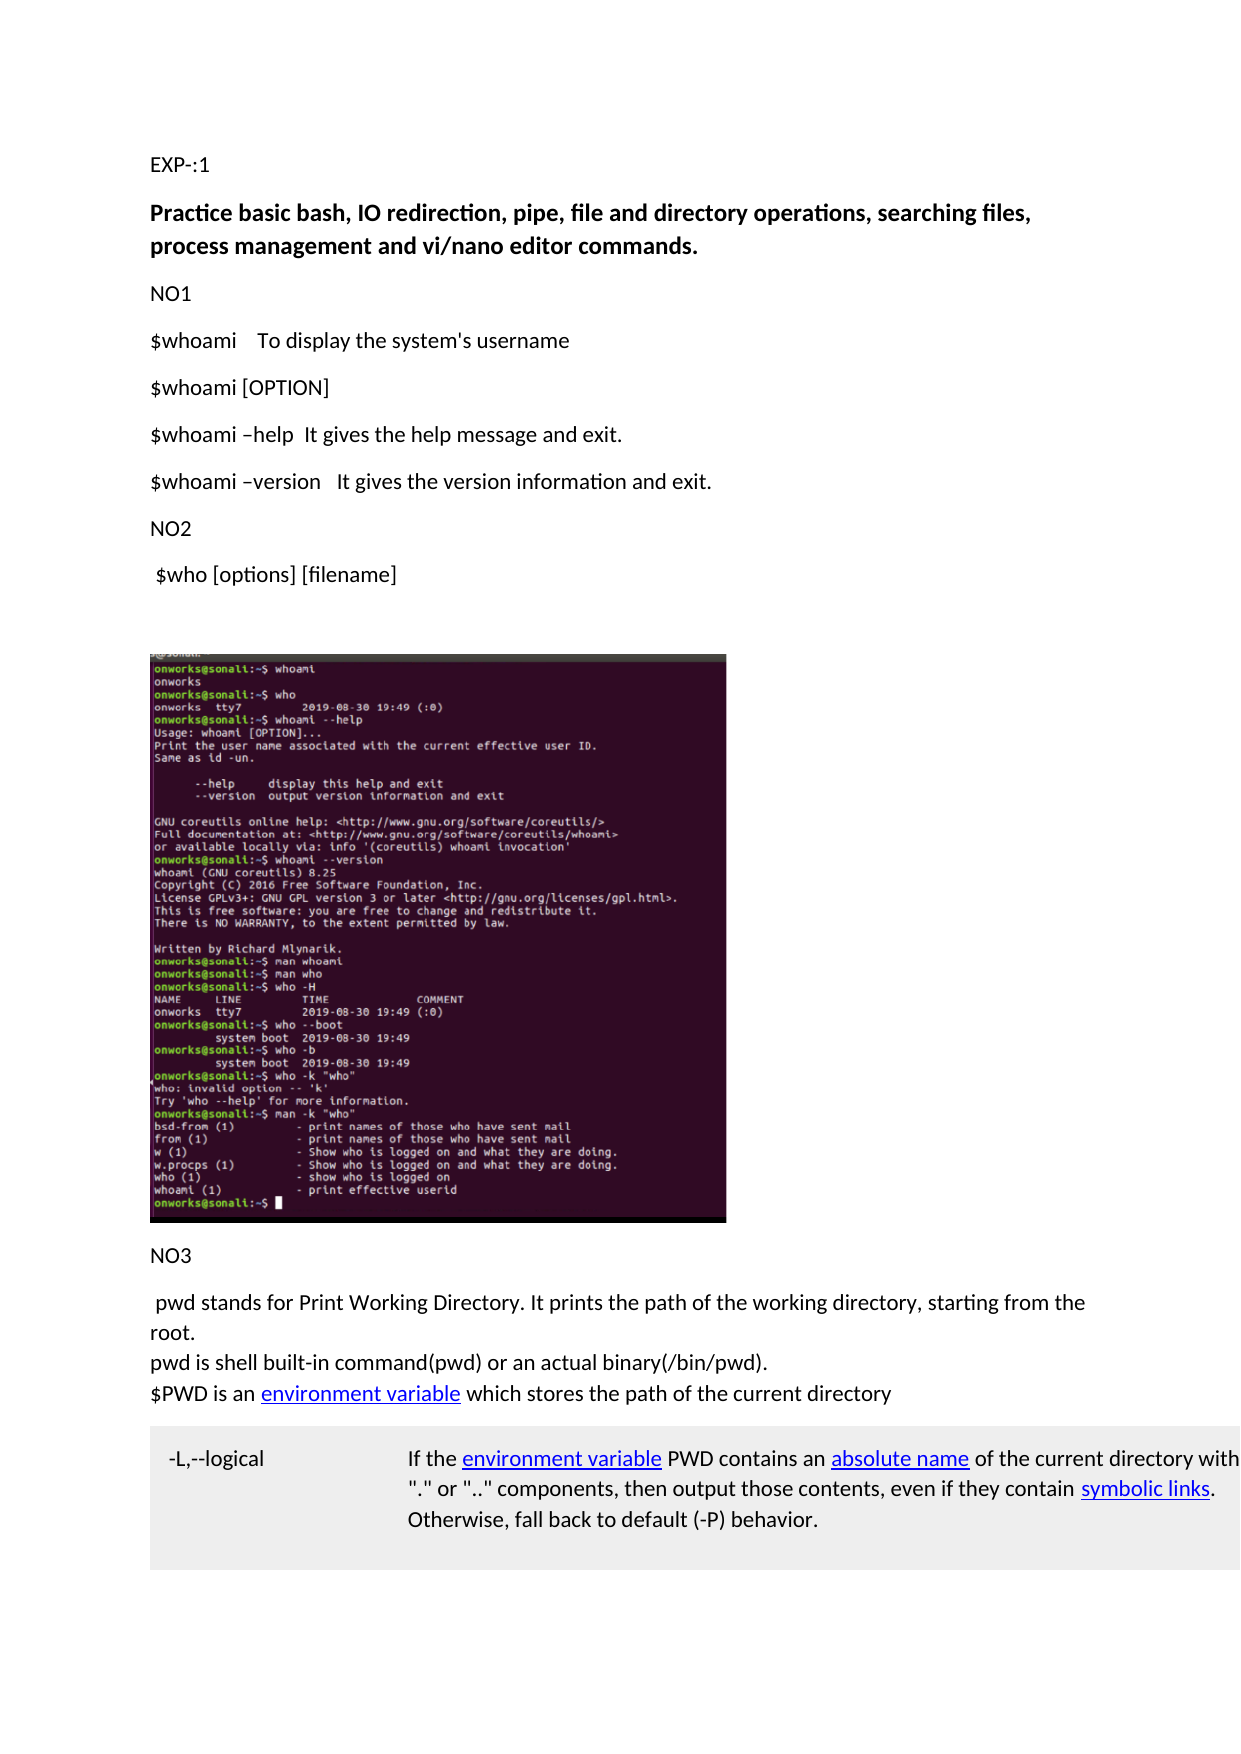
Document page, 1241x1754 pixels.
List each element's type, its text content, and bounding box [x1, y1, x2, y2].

text $whoami To display the system's username [150, 326, 1090, 354]
text NO1 [150, 279, 1090, 307]
text $who [options] [filename] [150, 561, 1090, 589]
text $whoami –version It gives the version information and exit. [150, 467, 1090, 495]
table_header -L,--logical [150, 1426, 389, 1570]
text $whoami [OPTION] [150, 373, 1090, 401]
table_header If the environment variable PWD contains an absolute name of the current directory with no "." or ".." components, then output those contents, even if they contain symbolic links. Otherwise, fall back to default (-P) behavior. [389, 1426, 1240, 1570]
text NO3 [150, 1241, 1090, 1269]
text $whoami –help It gives the help message and exit. [150, 420, 1090, 448]
text NO2 [150, 514, 1090, 542]
text Practice basic bash, IO redirection, pipe, file and directory operations, searching files, process management and vi/nano editor commands. [150, 197, 1090, 260]
text pwd stands for Print Working Directory. It prints the path of the working directory, starting from the root. pwd is shell built-in command(pwd) or an actual binary(/bin/pwd). $PWD is an environment variable which stores the path of the current directory [150, 1288, 1090, 1407]
text EXP-:1 [150, 150, 1090, 178]
picture [150, 654, 727, 1223]
